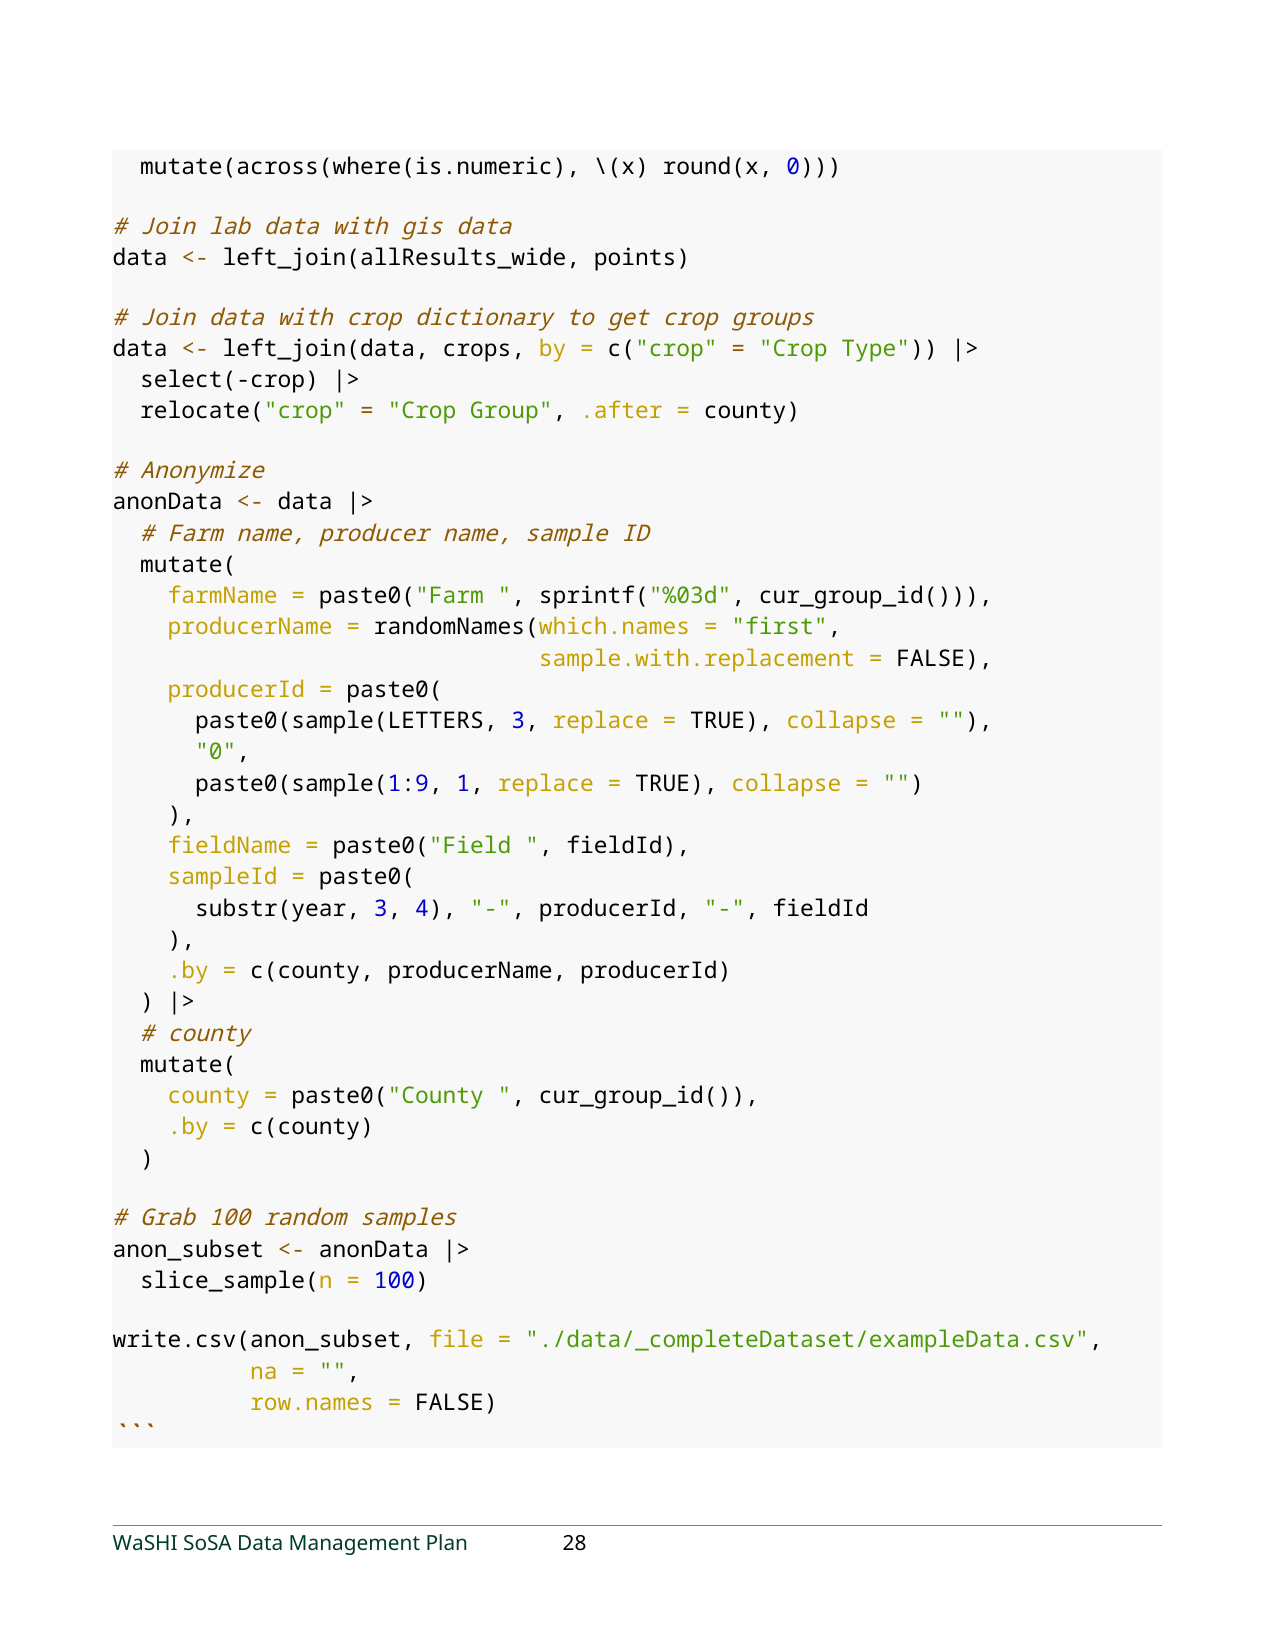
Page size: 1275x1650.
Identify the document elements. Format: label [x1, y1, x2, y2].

text [112, 150, 1162, 1448]
